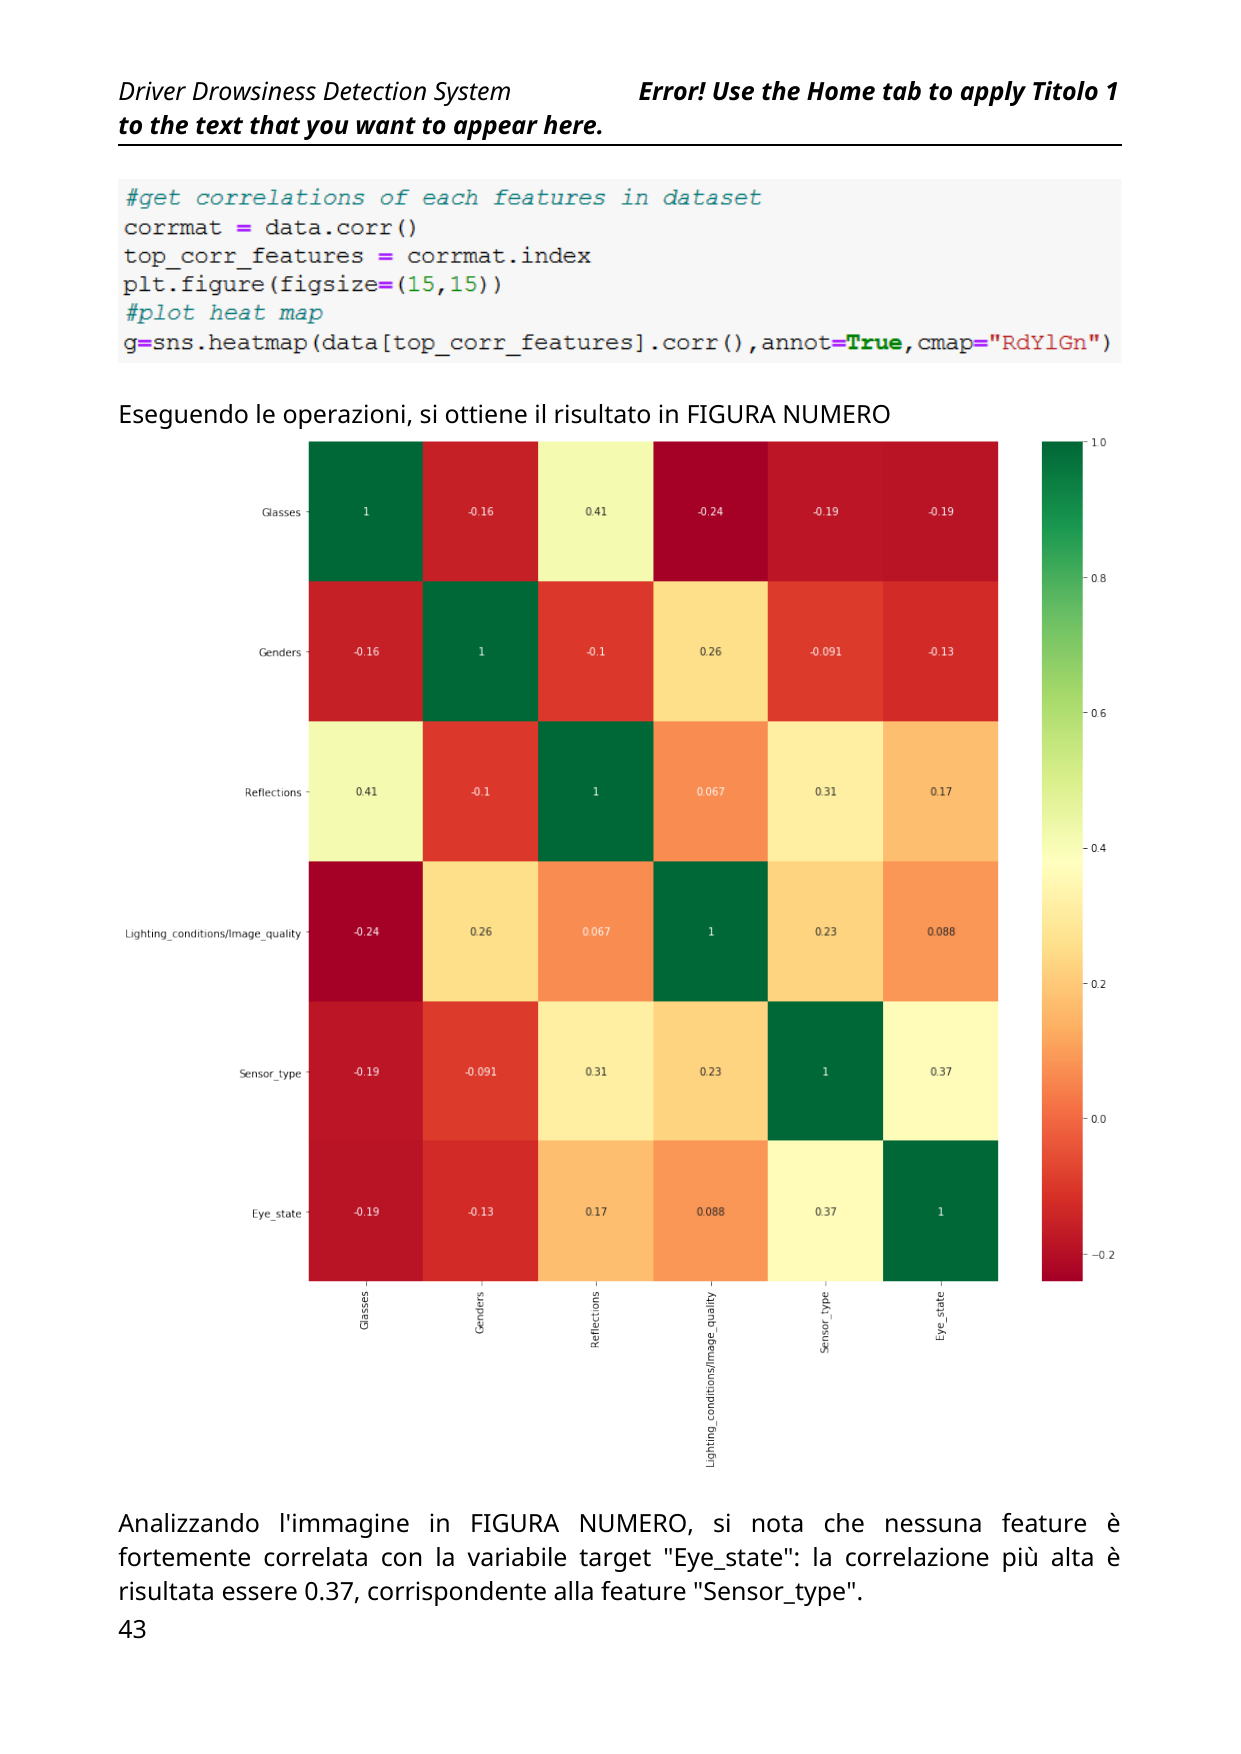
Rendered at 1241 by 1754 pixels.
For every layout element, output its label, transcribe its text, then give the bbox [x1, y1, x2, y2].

picture [118, 431, 1122, 1472]
text Analizzando l'immagine in FIGURA NUMERO, si nota che nessuna feature è fortemente correlata con la variabile target "Eye_state": la correlazione più alta è risultata essere 0.37, corrispondente alla feature "Sensor_type". [118, 1506, 1122, 1608]
picture [118, 179, 1122, 363]
text Eseguendo le operazioni, si ottiene il risultato in FIGURA NUMERO [118, 397, 1122, 431]
